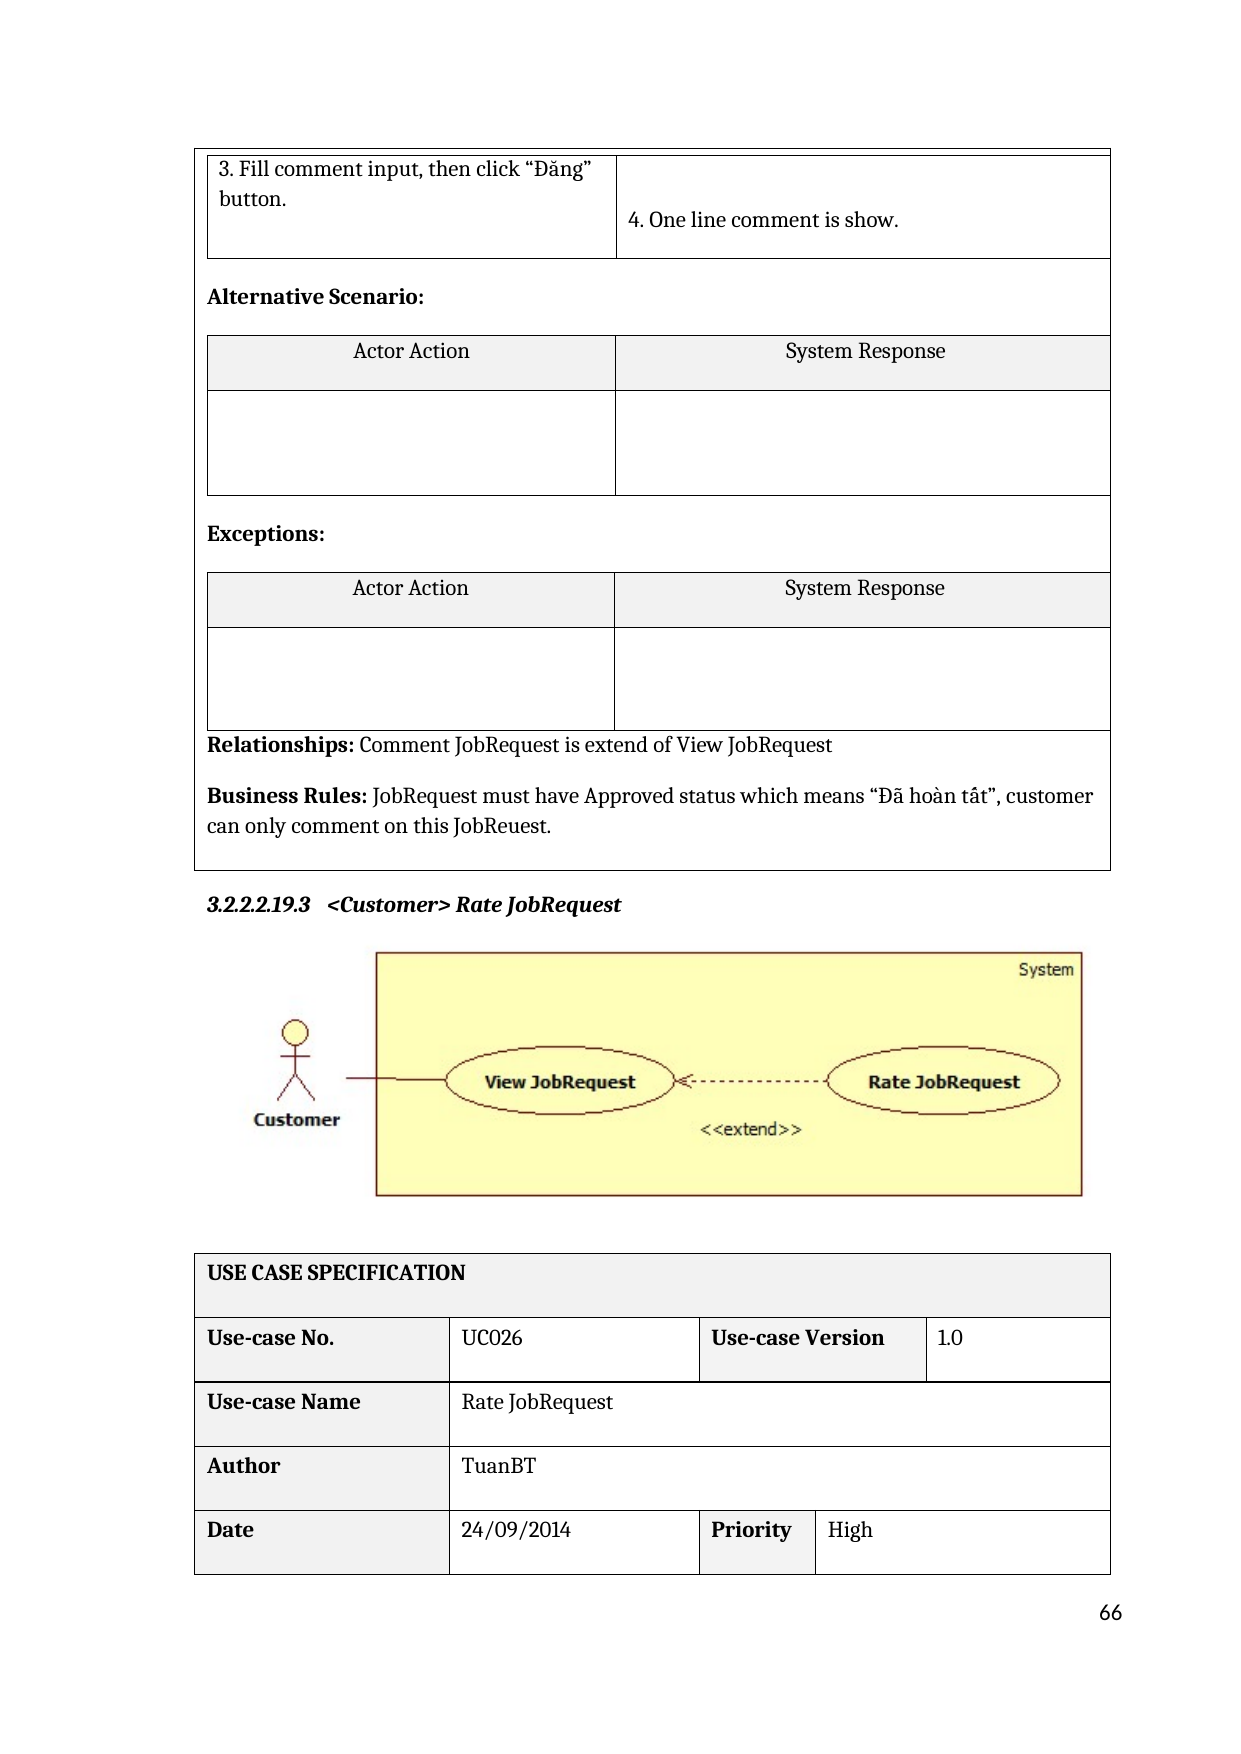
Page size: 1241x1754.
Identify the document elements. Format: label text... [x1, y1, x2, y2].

table_cell High [816, 1511, 1110, 1574]
table_cell Use-case No. [195, 1318, 449, 1381]
table_cell Date [195, 1511, 449, 1574]
picture [215, 921, 1114, 1228]
table_header USE CASE SPECIFICATION [195, 1254, 1110, 1317]
table_cell Rate JobRequest [450, 1383, 1110, 1446]
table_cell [195, 149, 1110, 870]
subtitle <Customer> Rate JobRequest [207, 892, 1122, 918]
table_cell Author [195, 1447, 449, 1510]
table_cell UC026 [450, 1318, 699, 1381]
table_cell Use-case Name [195, 1383, 449, 1446]
table_cell 24/09/2014 [450, 1511, 699, 1574]
table_cell TuanBT [450, 1447, 1110, 1510]
table_cell 1.0 [927, 1318, 1110, 1381]
table_cell Use-case Version [700, 1318, 926, 1381]
table_cell Priority [700, 1511, 815, 1574]
